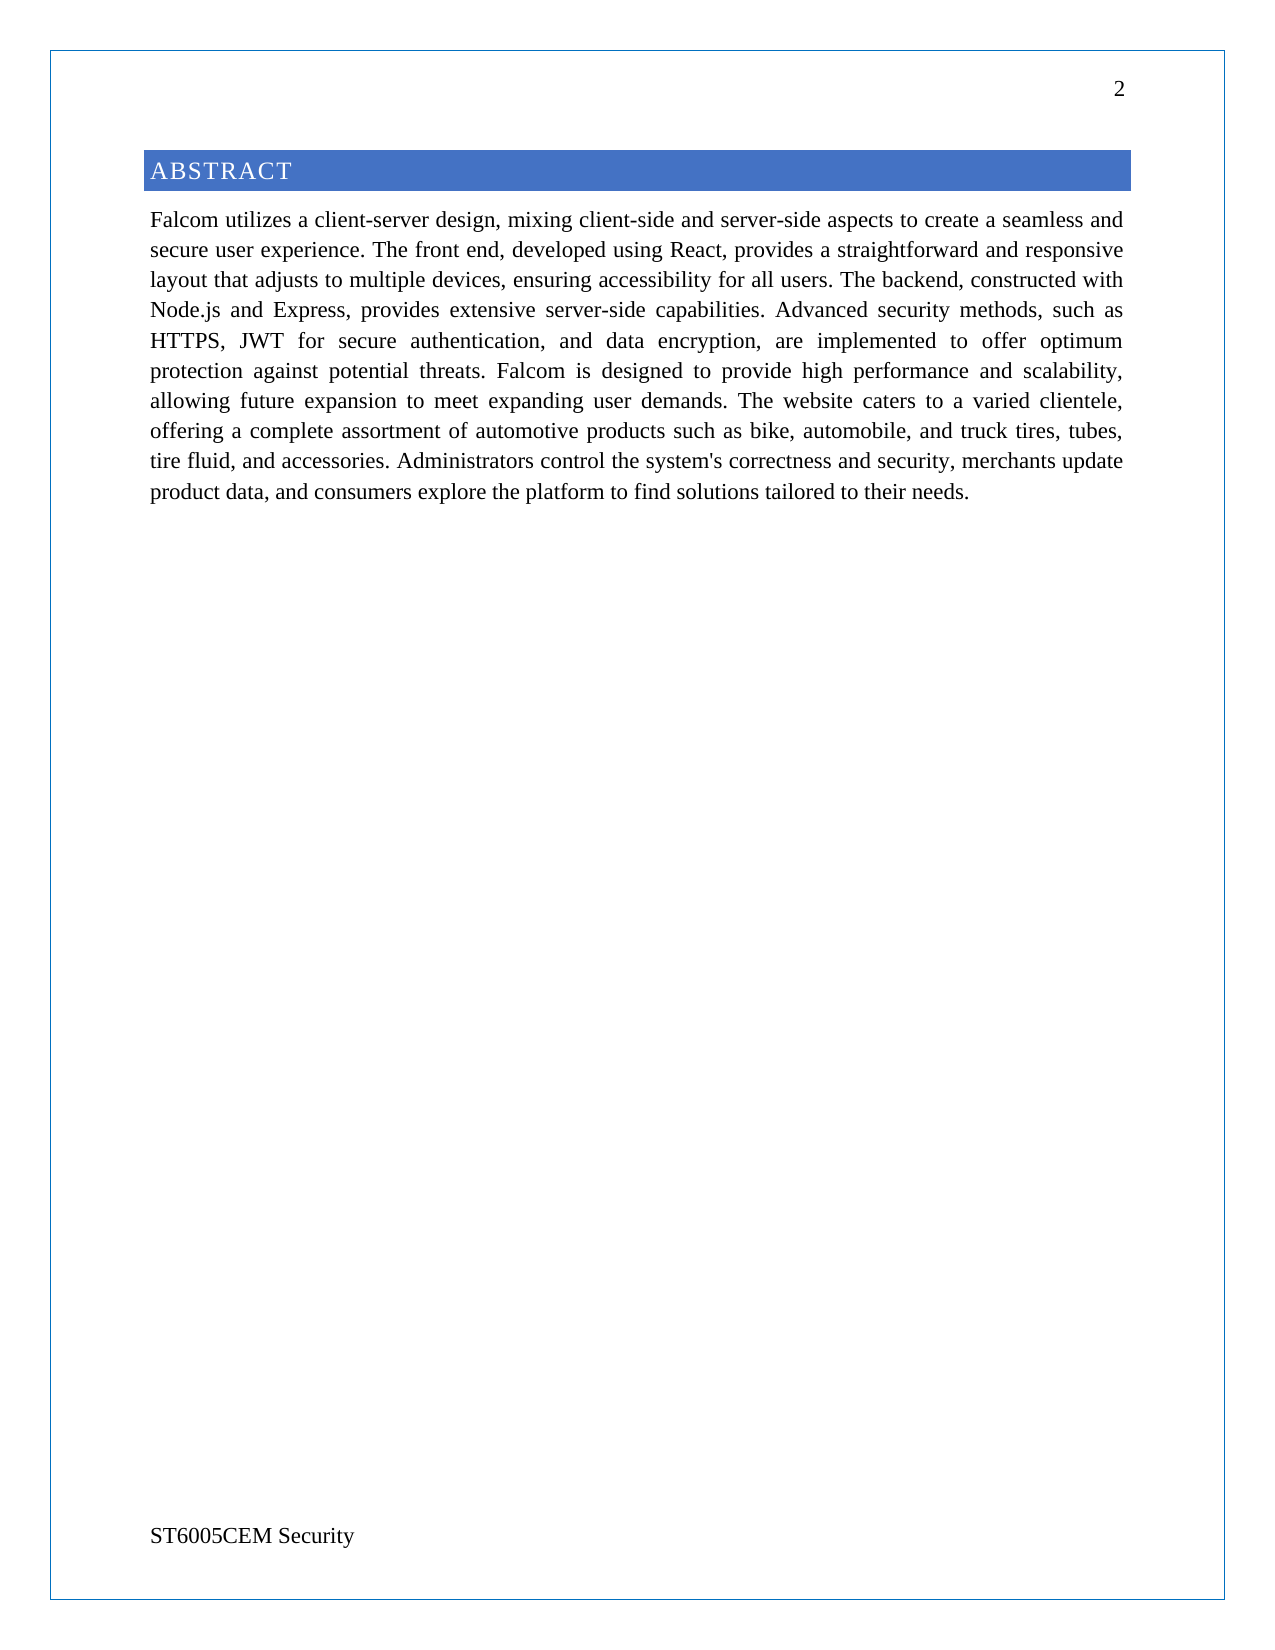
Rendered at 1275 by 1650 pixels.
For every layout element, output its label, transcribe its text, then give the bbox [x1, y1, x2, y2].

subtitle Abstract [150, 156, 1125, 185]
text Falcom utilizes a client-server design, mixing client-side and server-side aspects to create a seamless and secure user experience. The front end, developed using React, provides a straightforward and responsive layout that adjusts to multiple devices, ensuring accessibility for all users. The backend, constructed with Node.js and Express, provides extensive server-side capabilities. Advanced security methods, such as HTTPS, JWT for secure authentication, and data encryption, are implemented to offer optimum protection against potential threats. Falcom is designed to provide high performance and scalability, allowing future expansion to meet expanding user demands. The website caters to a varied clientele, offering a complete assortment of automotive products such as bike, automobile, and truck tires, tubes, tire fluid, and accessories. Administrators control the system's correctness and security, merchants update product data, and consumers explore the platform to find solutions tailored to their needs. [150, 206, 1125, 504]
